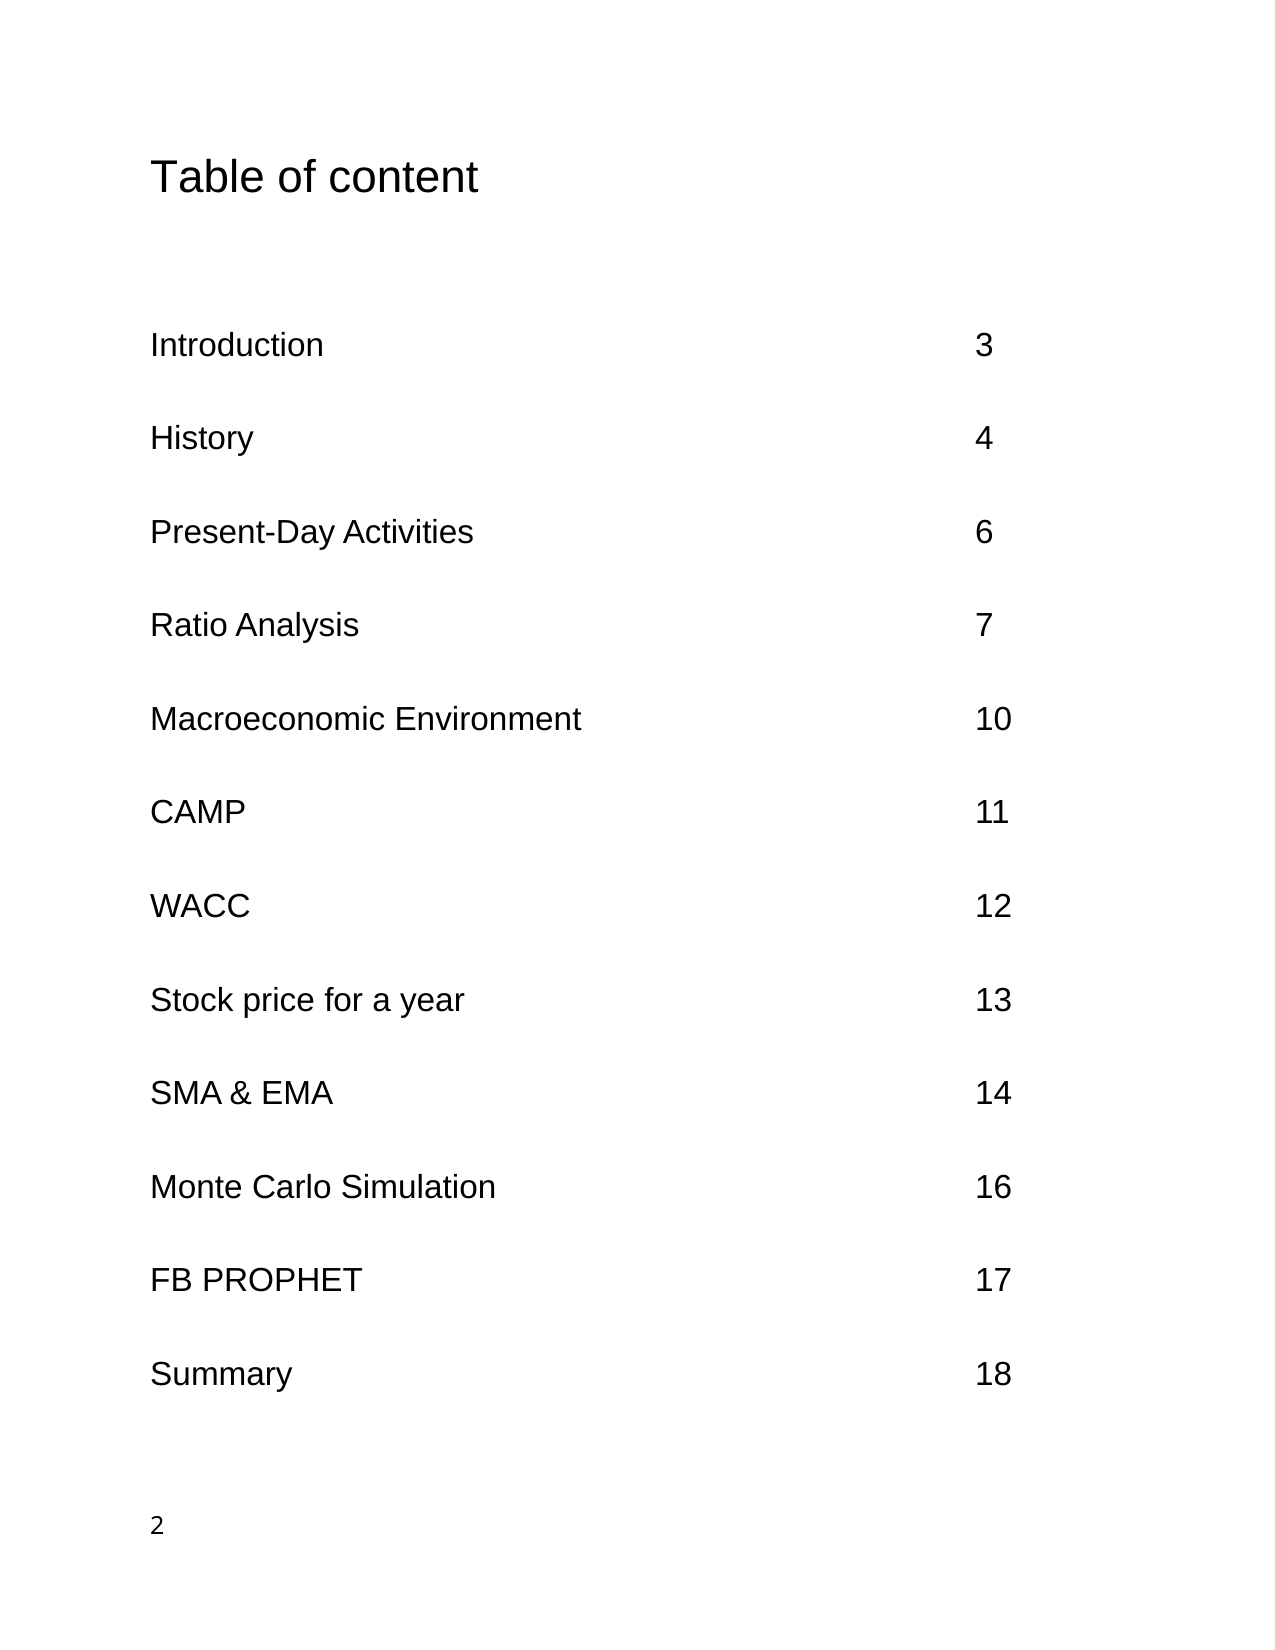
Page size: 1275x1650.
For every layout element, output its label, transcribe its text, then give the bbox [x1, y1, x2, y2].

text Macroeconomic Environment 10 [150, 699, 1125, 737]
text Stock price for a year 13 [150, 979, 1125, 1018]
text SMA & EMA 14 [150, 1073, 1125, 1112]
text Present-Day Activities 6 [150, 512, 1125, 550]
text FB PROPHET 17 [150, 1260, 1125, 1299]
text Ratio Analysis 7 [150, 605, 1125, 644]
text Introduction 3 [150, 325, 1125, 363]
list Table of content [150, 150, 1125, 203]
text Summary 18 [150, 1354, 1125, 1392]
text CAMP 11 [150, 792, 1125, 831]
text Monte Carlo Simulation 16 [150, 1167, 1125, 1205]
text History 4 [150, 418, 1125, 457]
text WACC 12 [150, 886, 1125, 924]
